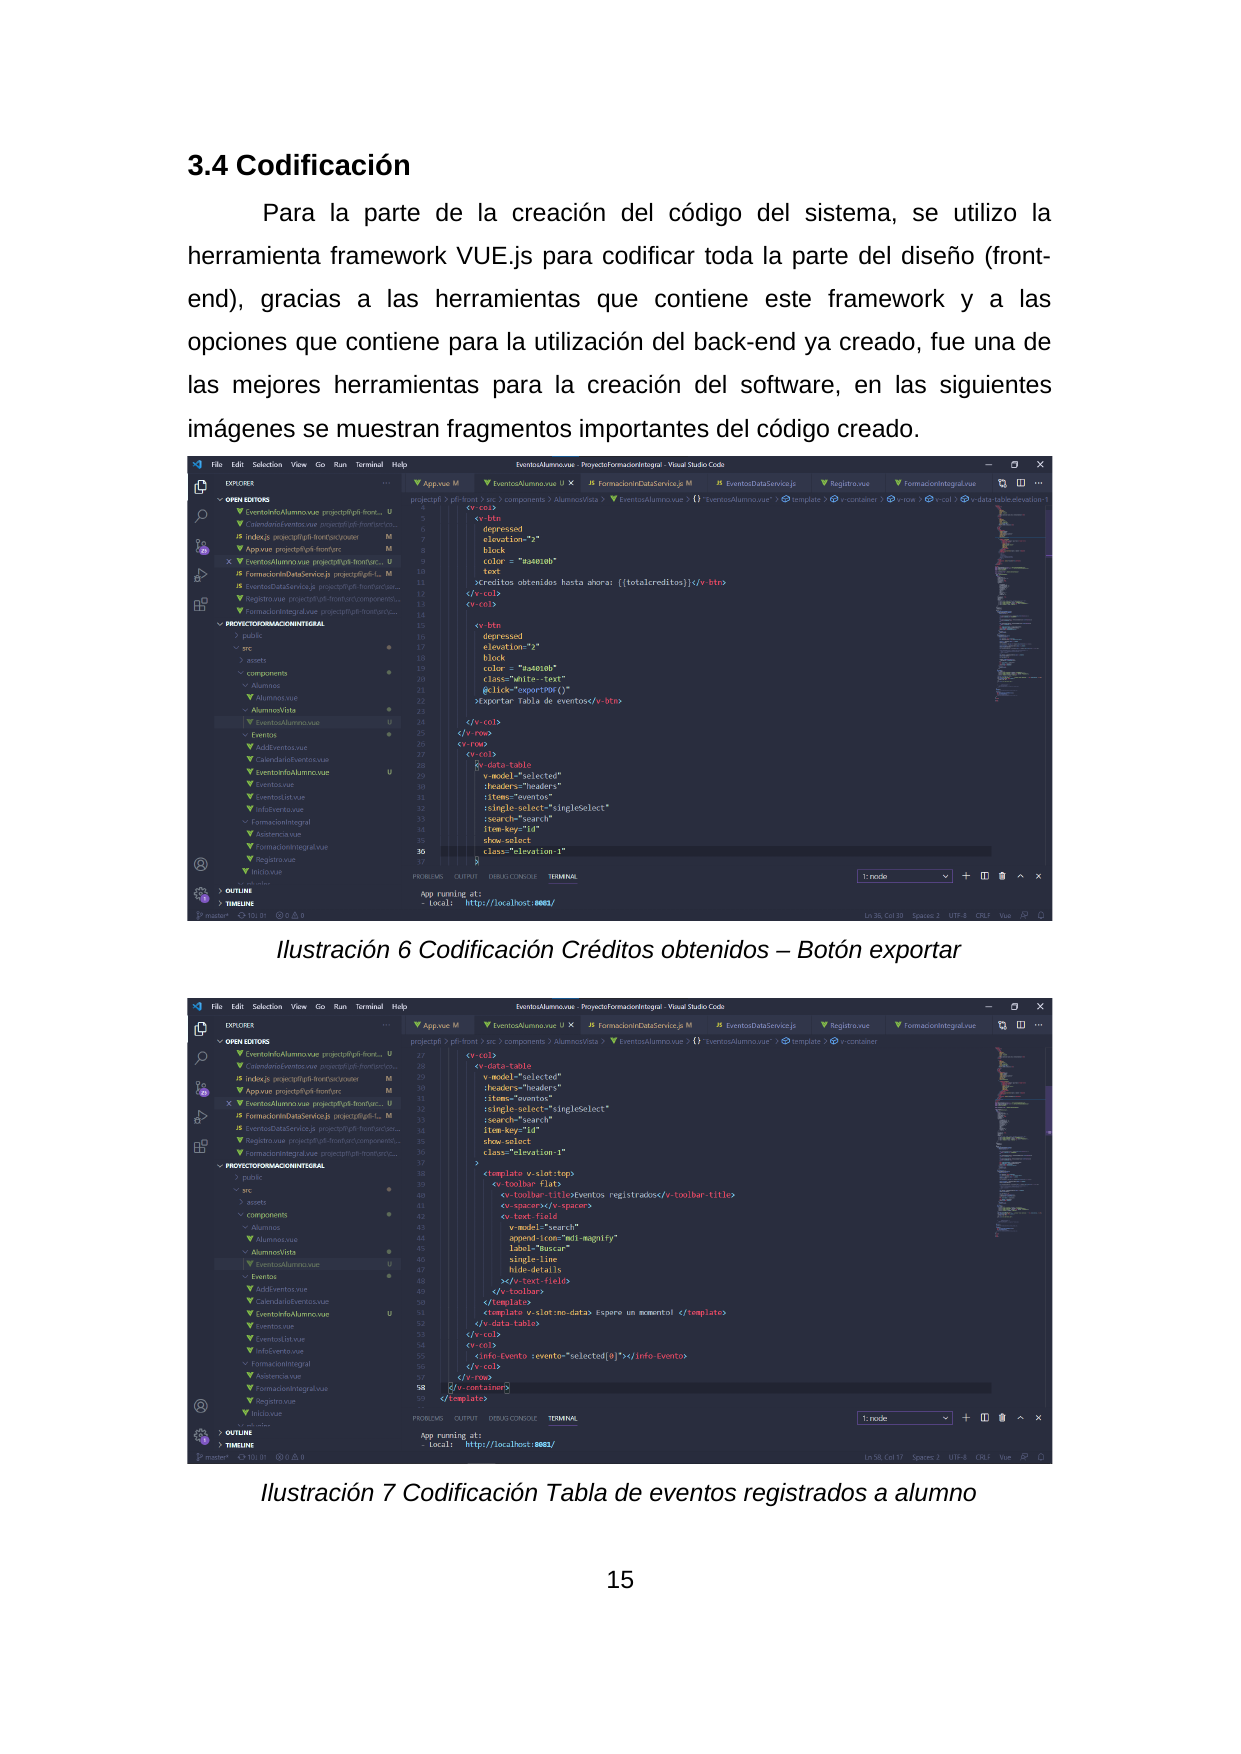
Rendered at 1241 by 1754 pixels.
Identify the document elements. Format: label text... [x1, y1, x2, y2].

text Ilustración 7 Codificación Tabla de eventos registrados a alumno [187, 1478, 1053, 1507]
picture [187, 456, 1053, 921]
text Ilustración 6 Codificación Créditos obtenidos – Botón exportar [187, 935, 1053, 963]
subtitle 3.4 Codificación [187, 148, 1053, 181]
text Para la parte de la creación del código del sistema, se utilizo la herramienta framework VUE.js para codificar toda la parte del diseño (front-end), gracias a las herramientas que contiene este framework y a las opciones que contiene para la utilización del back-end ya creado, fue una de las mejores herramientas para la creación del software, en las siguientes imágenes se muestran fragmentos importantes del código creado. [187, 198, 1053, 442]
picture [187, 998, 1053, 1464]
